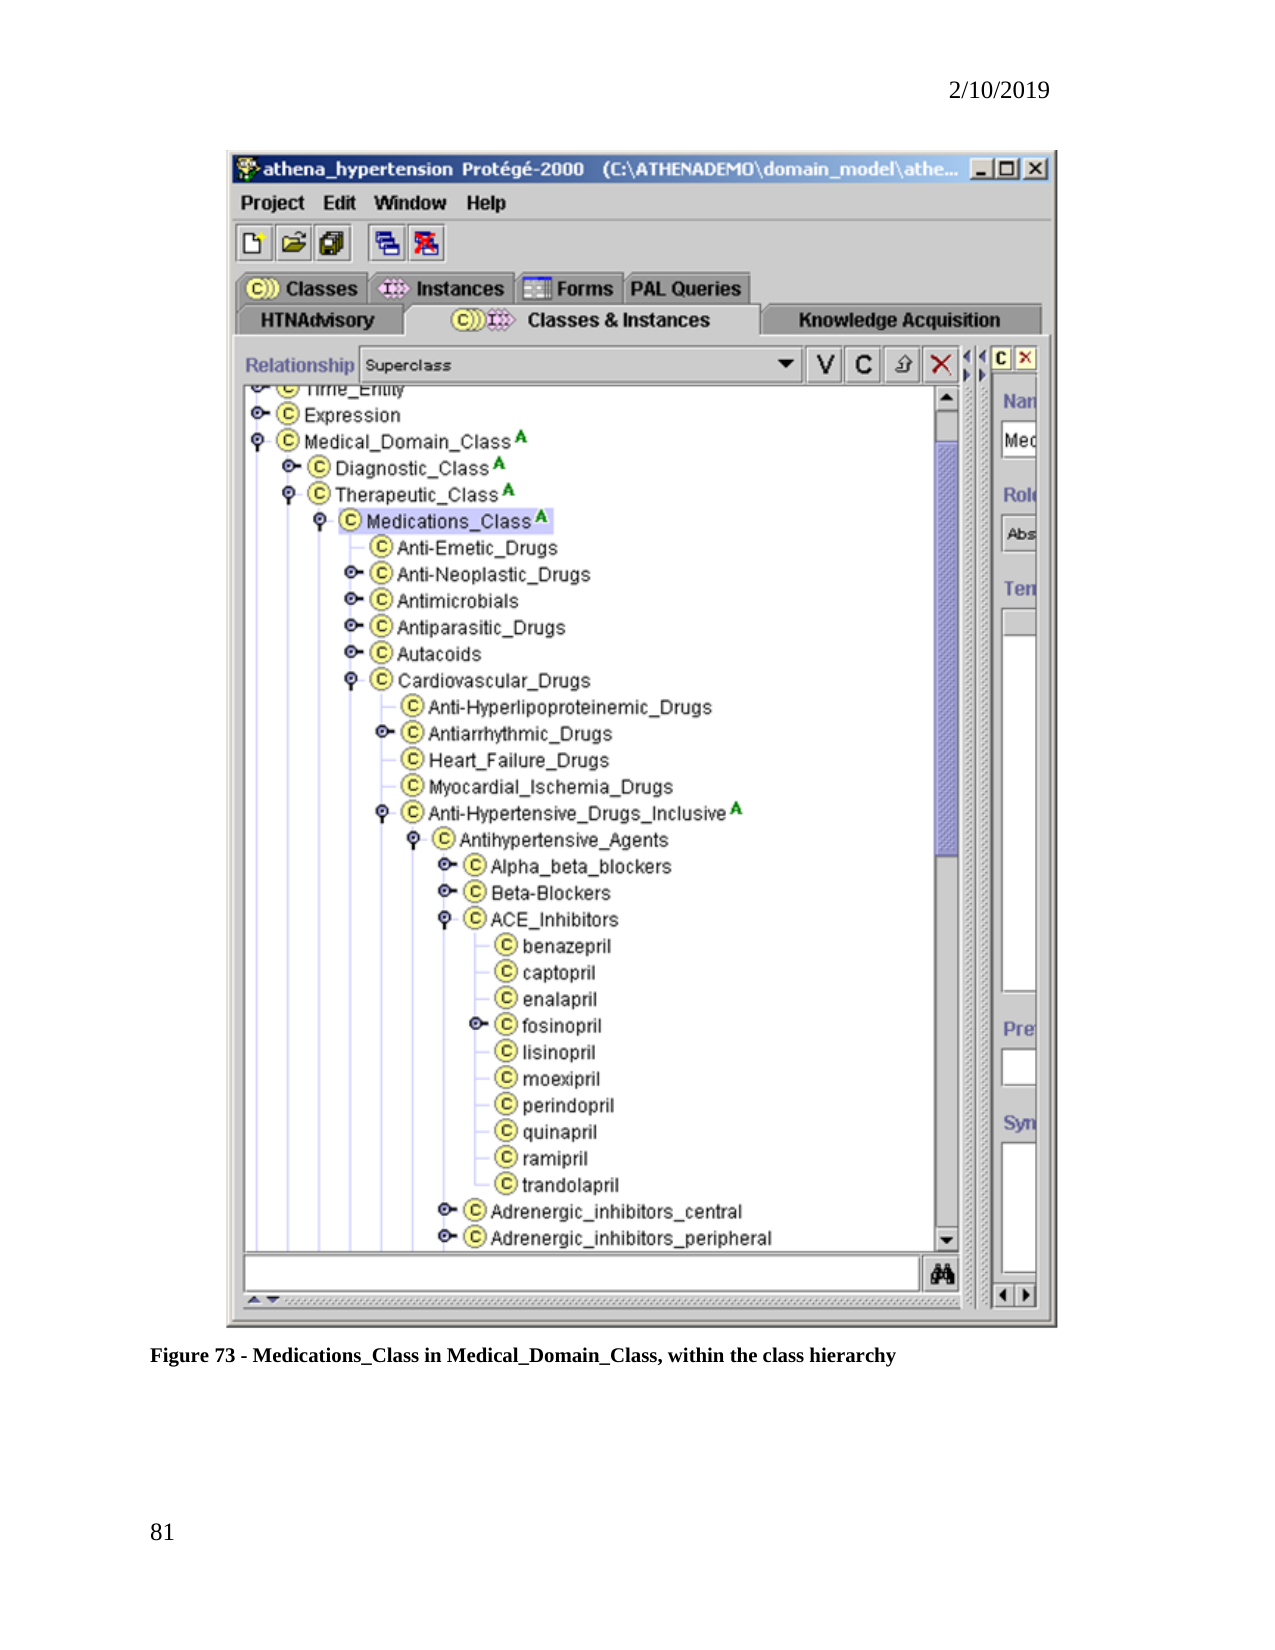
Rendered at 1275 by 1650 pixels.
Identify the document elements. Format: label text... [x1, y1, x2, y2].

picture [225, 150, 1062, 1331]
text Figure 73 - Medications_Class in Medical_Domain_Class, within the class hierarchy [150, 1343, 1125, 1367]
